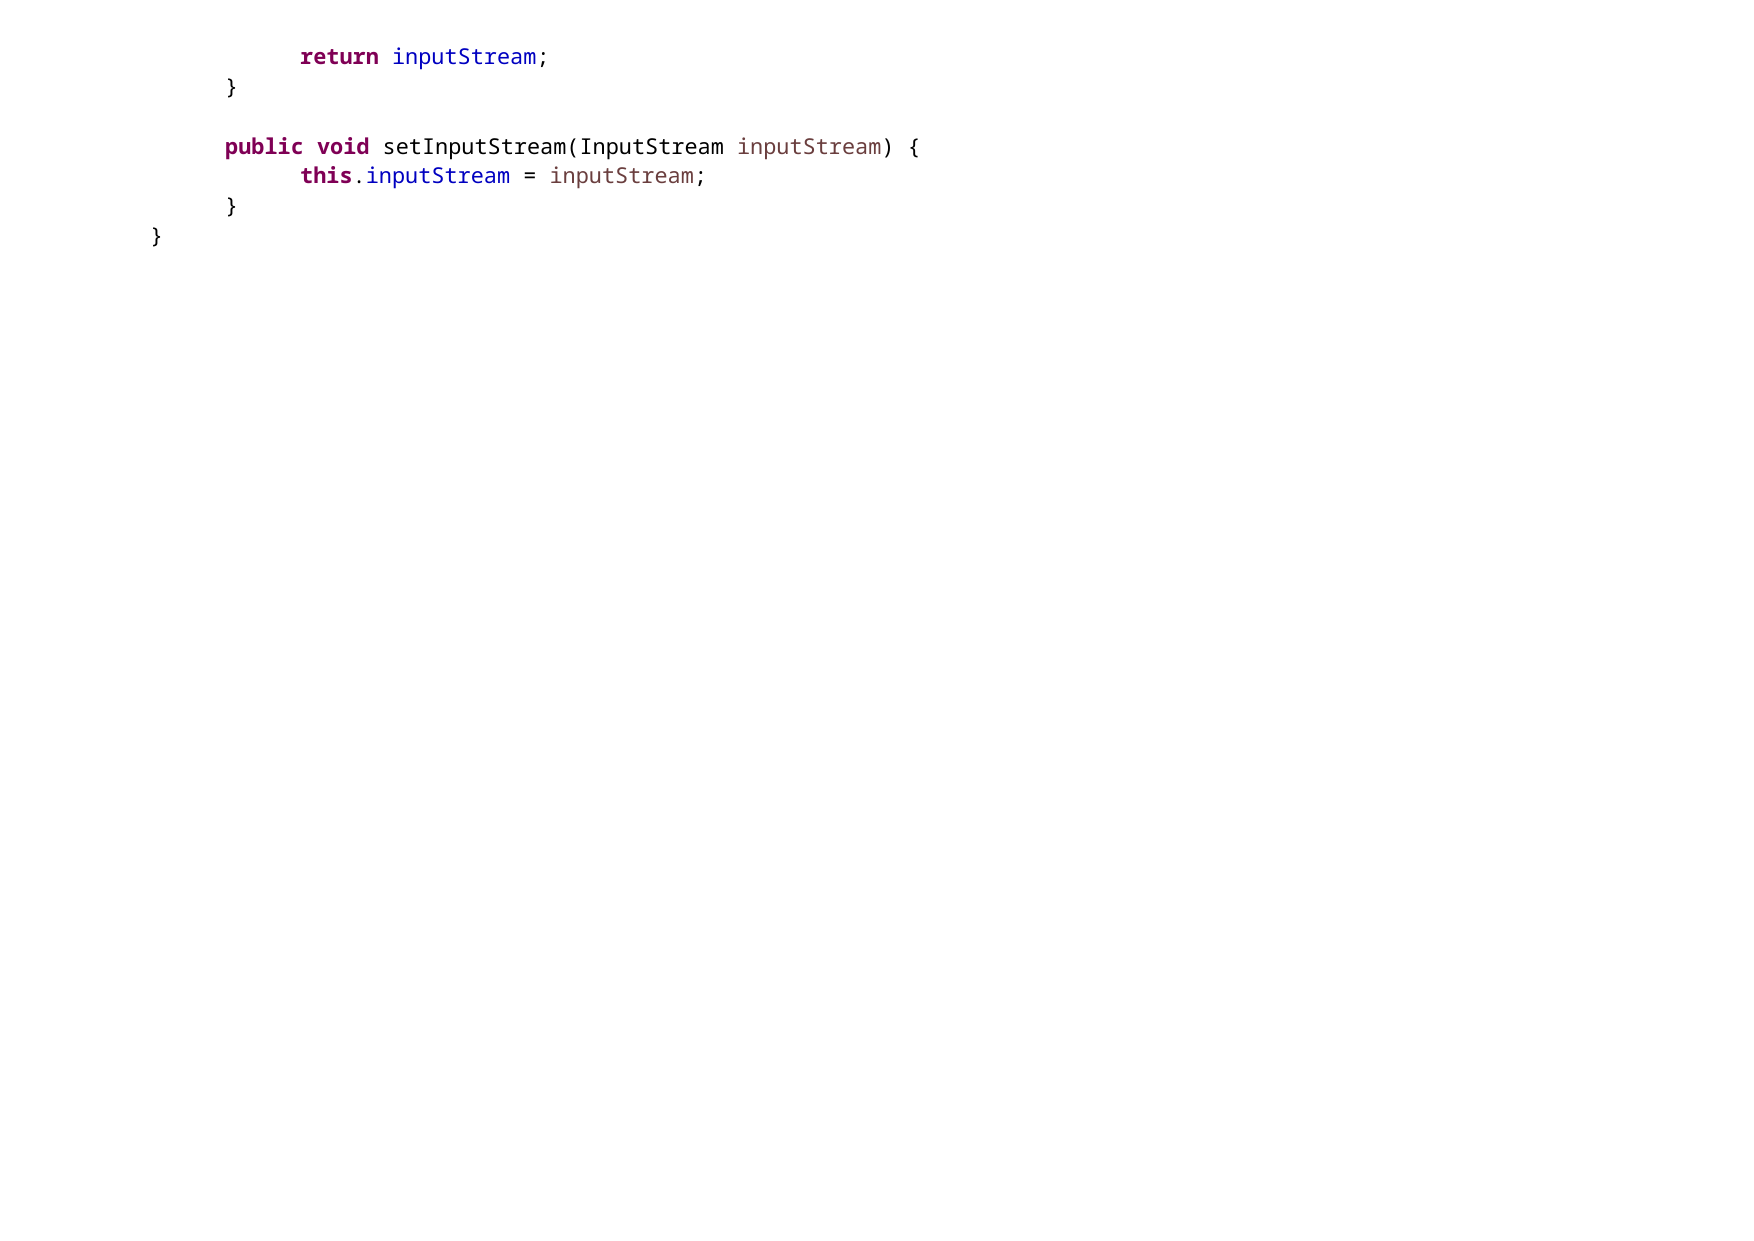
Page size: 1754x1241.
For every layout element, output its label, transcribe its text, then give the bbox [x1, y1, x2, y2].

text } [150, 220, 1636, 250]
text } [150, 71, 1636, 101]
text return inputStream; [150, 41, 1636, 71]
text this.inputStream = inputStream; [150, 161, 1636, 190]
text } [150, 190, 1636, 220]
text public void setInputStream(InputStream inputStream) { [150, 131, 1636, 161]
